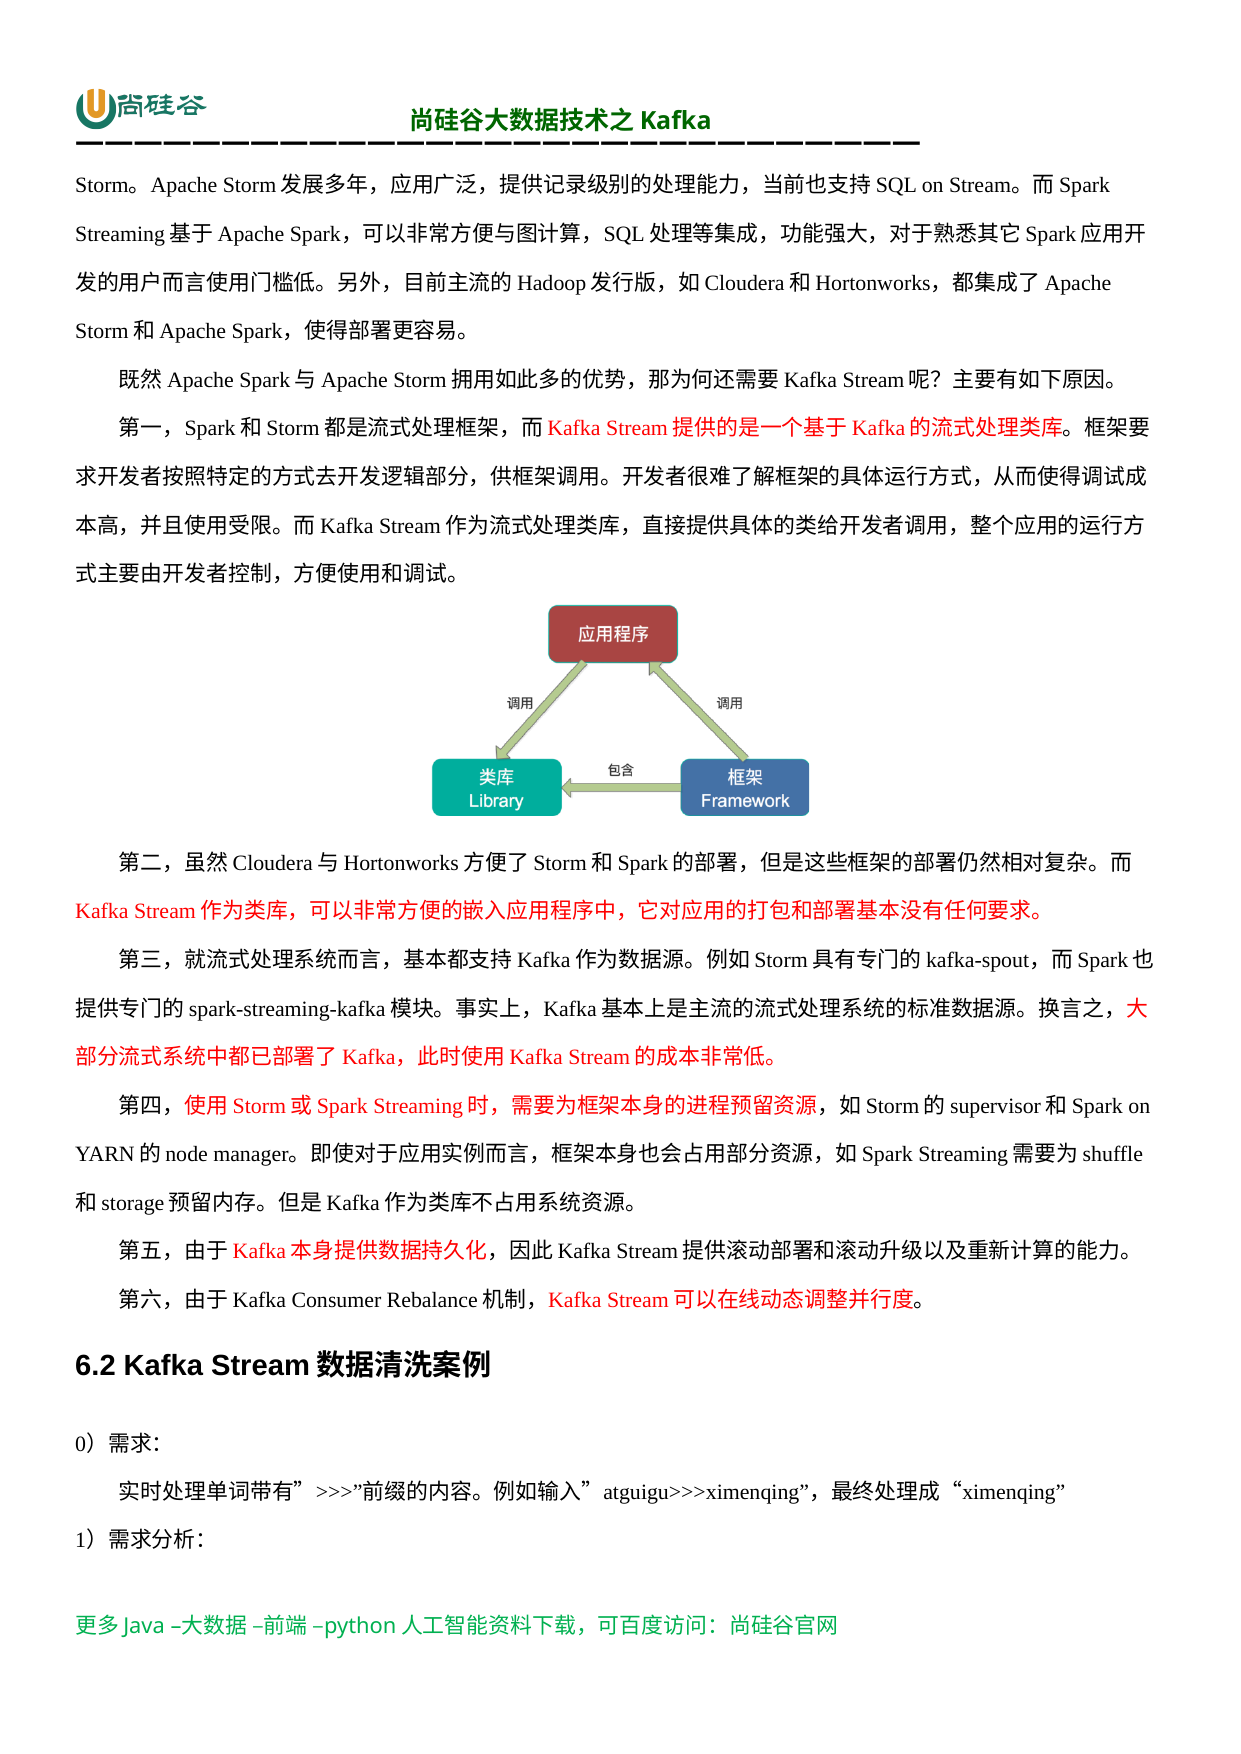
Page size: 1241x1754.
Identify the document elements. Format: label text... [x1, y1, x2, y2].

text 第五，由于Kafka本身提供数据持久化，因此Kafka Stream提供滚动部署和滚动升级以及重新计算的能力。 [75, 1233, 1165, 1266]
picture [75, 88, 208, 130]
text 第四，使用Storm或Spark Streaming时，需要为框架本身的进程预留资源，如Storm的supervisor和Spark on YARN的node manager。即使对于应用实例而言，框架本身也会占用部分资源，如Spark Streaming需要为shuffle和storage预留内存。但是Kafka作为类库不占用系统资源。 [75, 1087, 1165, 1217]
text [75, 167, 1165, 346]
text 既然Apache Spark与Apache Storm拥用如此多的优势，那为何还需要Kafka Stream呢？主要有如下原因。 [75, 361, 1165, 394]
text 第六，由于Kafka Consumer Rebalance机制，Kafka Stream可以在线动态调整并行度。 [75, 1281, 1165, 1314]
text 第二，虽然Cloudera与Hortonworks方便了Storm和Spark的部署，但是这些框架的部署仍然相对复杂。而Kafka Stream作为类库，可以非常方便的嵌入应用程序中，它对应用的打包和部署基本没有任何要求。 [75, 844, 1165, 926]
text 0）需求： [75, 1425, 1165, 1458]
text 实时处理单词带有”>>>”前缀的内容。例如输入”atguigu>>>ximenqing”，最终处理成“ximenqing” [75, 1473, 1165, 1506]
text 第三，就流式处理系统而言，基本都支持Kafka作为数据源。例如Storm具有专门的kafka-spout，而Spark也提供专门的spark-streaming-kafka模块。事实上，Kafka基本上是主流的流式处理系统的标准数据源。换言之，大部分流式系统中都已部署了Kafka，此时使用Kafka Stream的成本非常低。 [75, 941, 1165, 1071]
text 1）需求分析： [75, 1522, 1165, 1554]
subtitle 6.2 Kafka Stream数据清洗案例 [75, 1330, 1165, 1395]
text 第一，Spark和Storm都是流式处理框架，而Kafka Stream提供的是一个基于Kafka的流式处理类库。框架要求开发者按照特定的方式去开发逻辑部分，供框架调用。开发者很难了解框架的具体运行方式，从而使得调试成本高，并且使用受限。而Kafka Stream作为流式处理类库，直接提供具体的类给开发者调用，整个应用的运行方式主要由开发者控制，方便使用和调试。 [75, 410, 1165, 588]
picture [431, 604, 810, 816]
